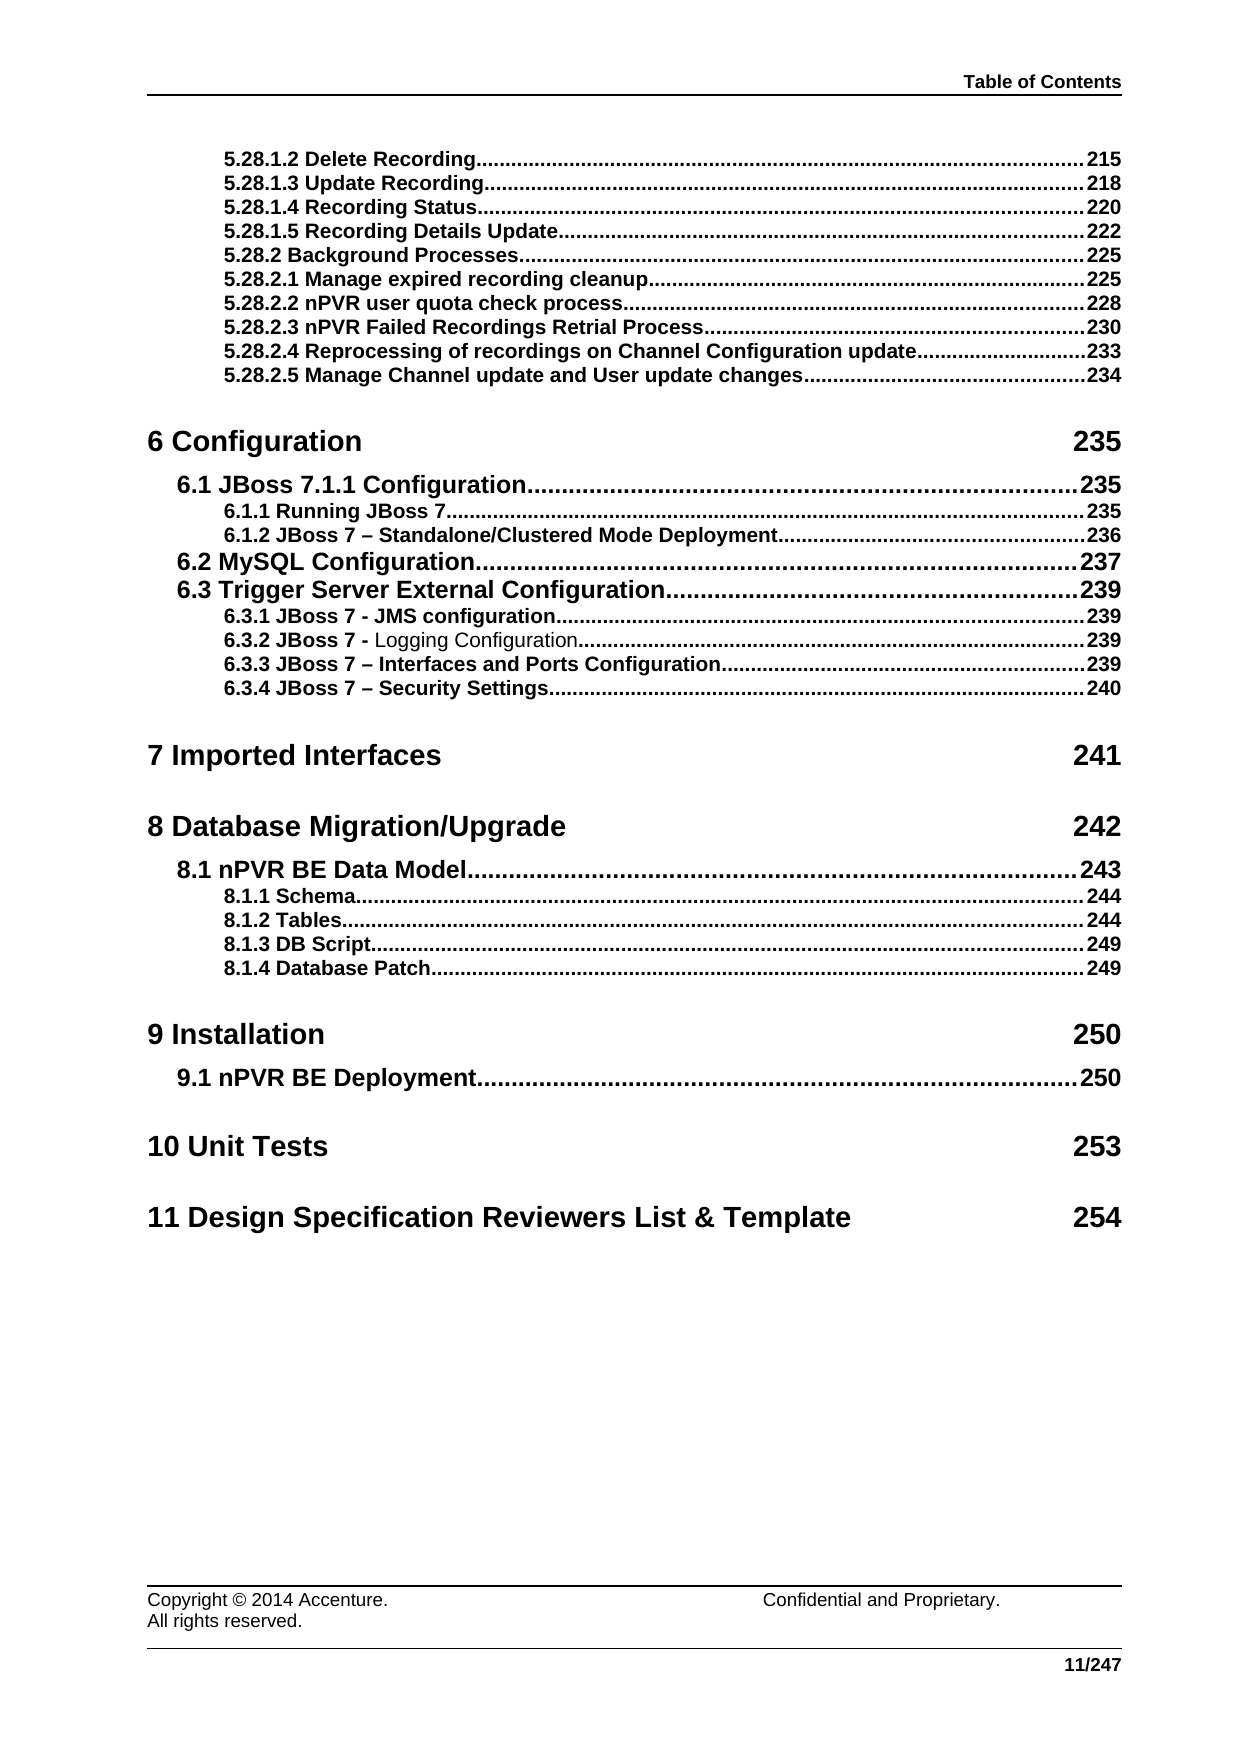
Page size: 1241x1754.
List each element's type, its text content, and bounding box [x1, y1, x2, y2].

text 5.28.2.2 nPVR user quota check process 228 [224, 291, 1122, 315]
text 7 Imported Interfaces 241 [147, 738, 1122, 771]
text 8.1 nPVR BE Data Model 243 [177, 855, 1122, 883]
text 9.1 nPVR BE Deployment 250 [177, 1063, 1122, 1092]
text 5.28.1.4 Recording Status 220 [224, 195, 1122, 219]
text 6.3.1 JBoss 7 - JMS configuration 239 [224, 604, 1122, 628]
text 5.28.1.5 Recording Details Update 222 [224, 219, 1122, 243]
text 5.28.2.5 Manage Channel update and User update changes 234 [224, 363, 1122, 387]
text 6.1.2 JBoss 7 – Standalone/Clustered Mode Deployment 236 [224, 523, 1122, 547]
text 5.28.2 Background Processes 225 [224, 243, 1122, 267]
text 6.1 JBoss 7.1.1 Configuration 235 [177, 470, 1122, 499]
text 5.28.2.1 Manage expired recording cleanup 225 [224, 267, 1122, 291]
text 6.3.3 JBoss 7 – Interfaces and Ports Configuration 239 [224, 652, 1122, 676]
text 6.1.1 Running JBoss 7 235 [224, 499, 1122, 523]
text 6.3.2 JBoss 7 - Logging Configuration 239 [224, 628, 1122, 652]
text 5.28.1.2 Delete Recording 215 [224, 147, 1122, 171]
text 6 Configuration 235 [147, 424, 1122, 458]
text 8.1.3 DB Script 249 [224, 931, 1122, 955]
text 11 Design Specification Reviewers List & Template 254 [147, 1200, 1122, 1234]
text 5.28.2.4 Reprocessing of recordings on Channel Configuration update 233 [224, 339, 1122, 363]
text 6.3.4 JBoss 7 – Security Settings 240 [224, 676, 1122, 700]
text 8.1.4 Database Patch 249 [224, 955, 1122, 979]
text 8 Database Migration/Upgrade 242 [147, 809, 1122, 842]
text 6.3 Trigger Server External Configuration 239 [177, 576, 1122, 604]
text 6.2 MySQL Configuration 237 [177, 547, 1122, 576]
text 10 Unit Tests 253 [147, 1129, 1122, 1163]
text 5.28.1.3 Update Recording 218 [224, 171, 1122, 195]
text 8.1.2 Tables 244 [224, 907, 1122, 931]
text 5.28.2.3 nPVR Failed Recordings Retrial Process 230 [224, 315, 1122, 339]
text 9 Installation 250 [147, 1017, 1122, 1050]
text 8.1.1 Schema 244 [224, 883, 1122, 907]
